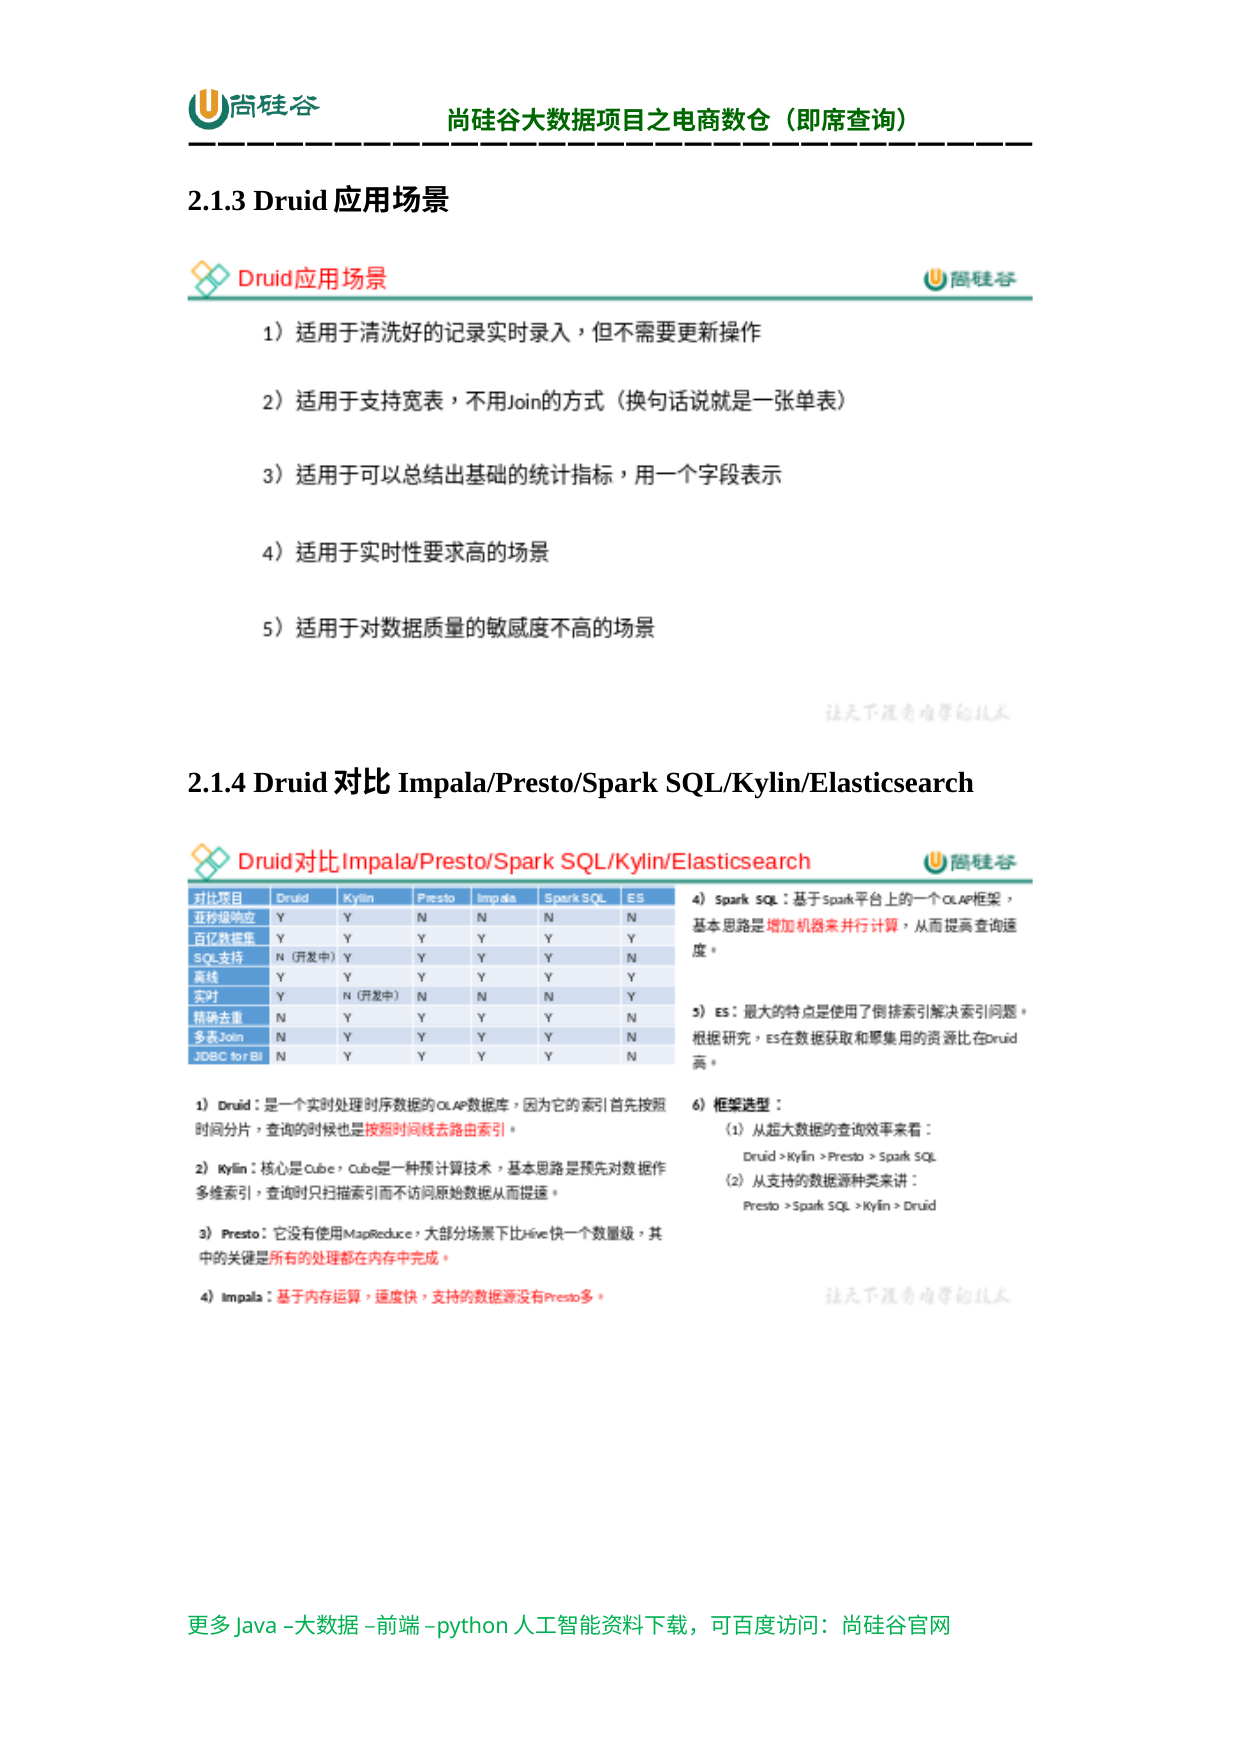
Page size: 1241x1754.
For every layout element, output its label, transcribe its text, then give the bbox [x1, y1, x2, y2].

picture [187, 88, 320, 130]
subtitle 2.1.4 Druid对比Impala/Presto/Spark SQL/Kylin/Elasticsearch [187, 748, 1053, 813]
subtitle 2.1.3 Druid应用场景 [187, 165, 1053, 230]
